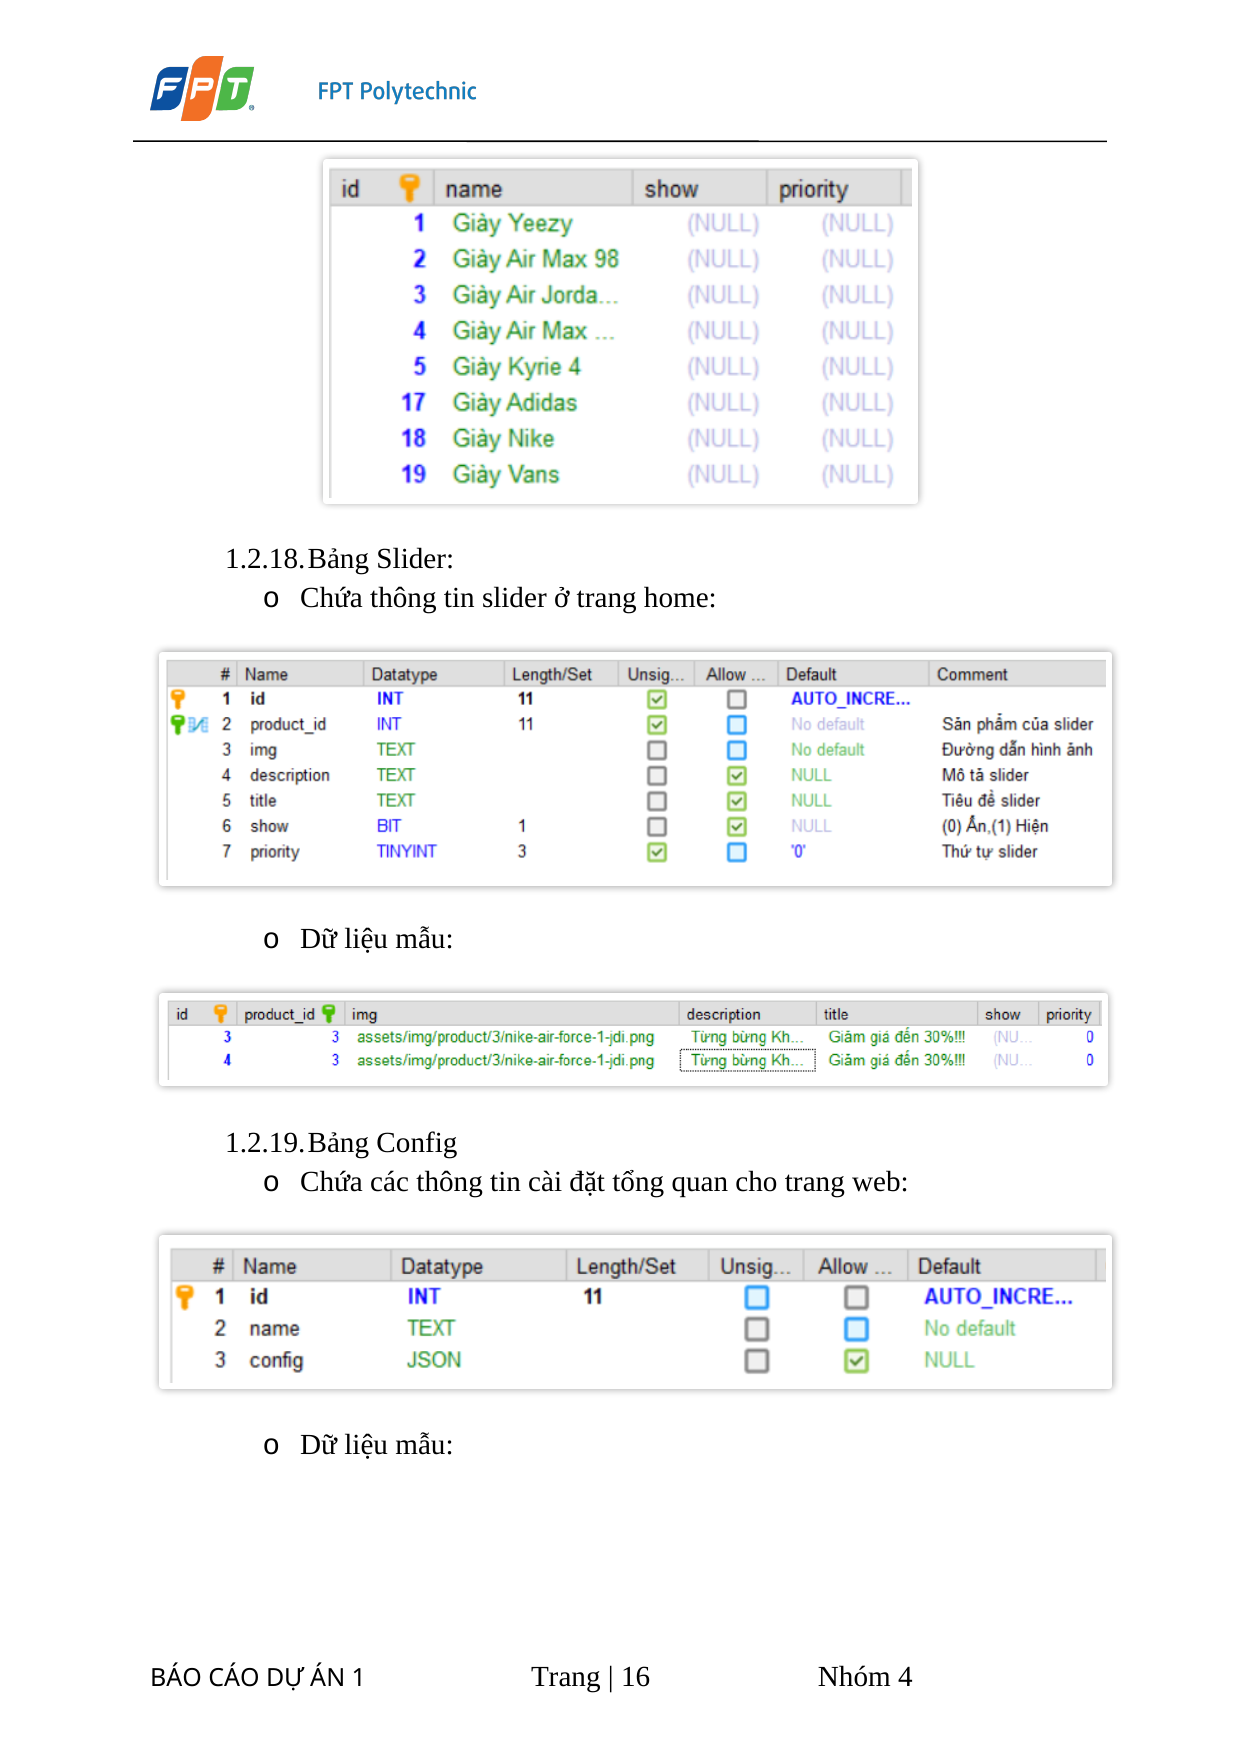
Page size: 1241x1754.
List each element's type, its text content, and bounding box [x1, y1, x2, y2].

picture [166, 658, 1106, 880]
list Chứa thông tin slider ở trang home: [262, 580, 1090, 616]
list Dữ liệu mẫu: [262, 921, 1090, 957]
list Chứa các thông tin cài đặt tổng quan cho trang web: [262, 1164, 1090, 1200]
list Dữ liệu mẫu: [262, 1427, 1090, 1463]
picture [150, 56, 477, 121]
picture [166, 1241, 1106, 1383]
picture [166, 999, 1102, 1080]
picture [329, 166, 912, 498]
list Bảng Slider: [225, 542, 1090, 575]
list Bảng Config [225, 1125, 1090, 1159]
